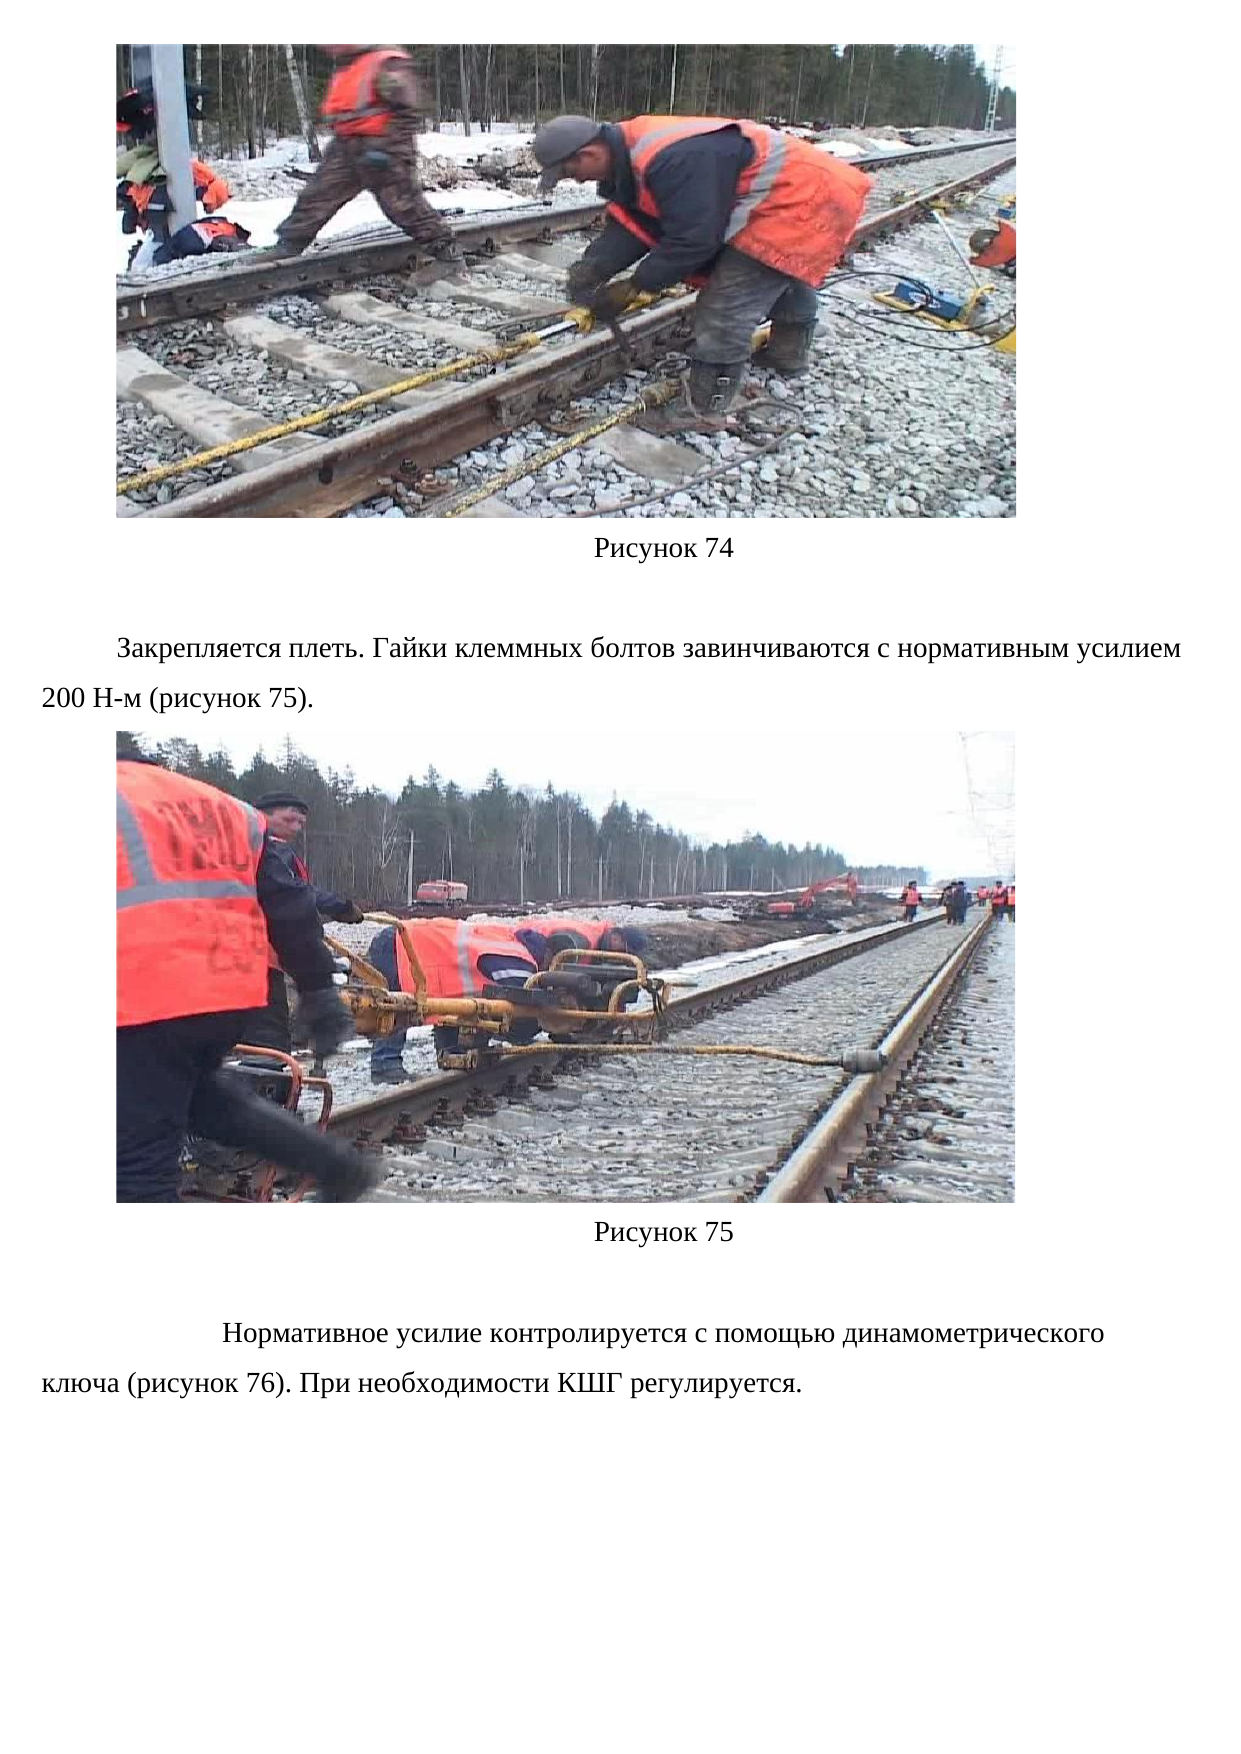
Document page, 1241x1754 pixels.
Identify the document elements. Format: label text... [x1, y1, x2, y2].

text ключа (рисунок 76). При необходимости КШГ регулируется. [41, 1365, 1211, 1399]
text Нормативное усилие контролируется с помощью динамометрического [41, 1315, 1211, 1349]
text Рисунок 74 [41, 530, 1211, 563]
text Закрепляется плеть. Гайки клеммных болтов завинчиваются с нормативным усилием 200 Н-м (рисунок 75). [41, 630, 1211, 714]
text Рисунок 75 [41, 1214, 1211, 1248]
picture [116, 44, 1017, 518]
picture [116, 731, 1016, 1203]
